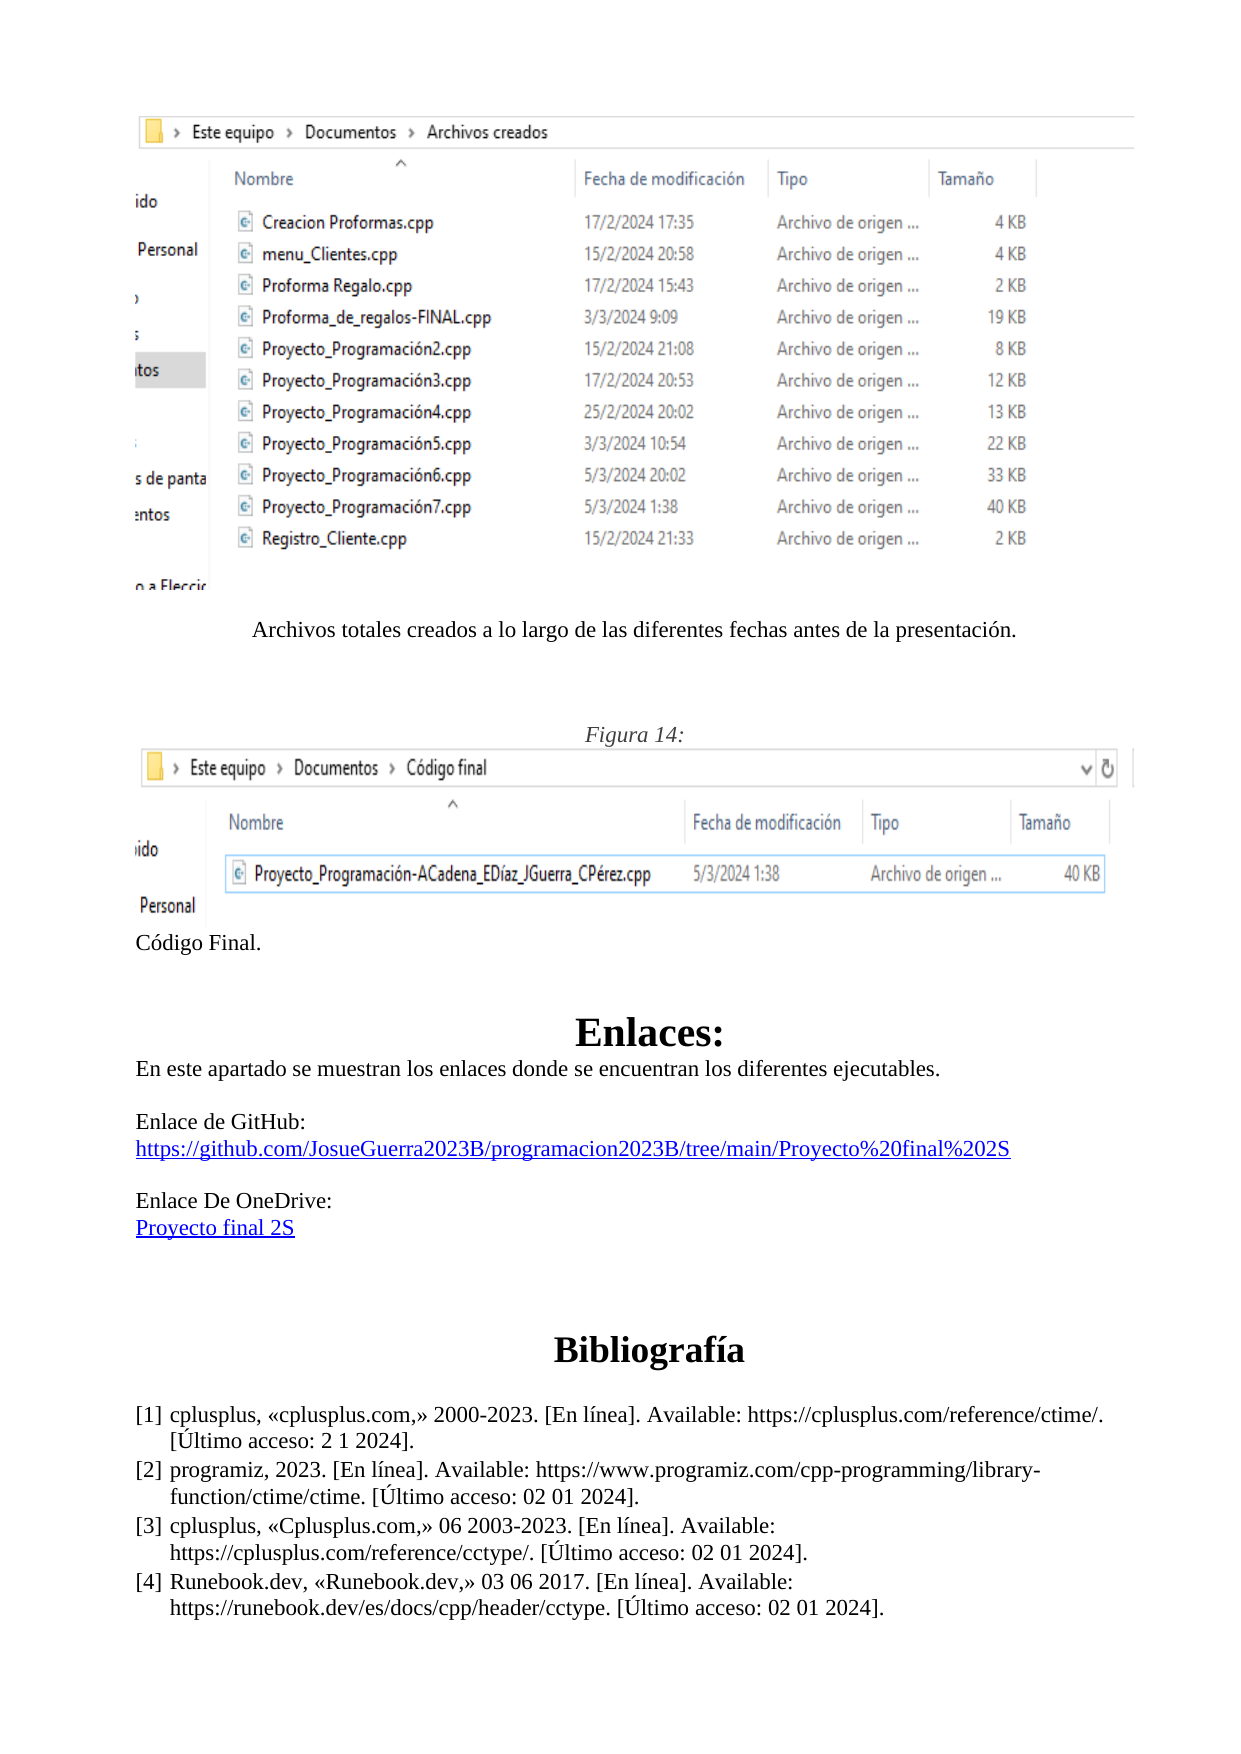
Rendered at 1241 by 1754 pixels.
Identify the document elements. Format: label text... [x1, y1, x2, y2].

text https://github.com/JosueGuerra2023B/programacion2023B/tree/main/Proyecto%20final%202S [135, 1134, 1134, 1161]
title Enlaces: [166, 1008, 1134, 1056]
text En este apartado se muestran los enlaces donde se encuentran los diferentes ejecutables. [135, 1056, 1134, 1082]
picture [135, 747, 1135, 929]
picture [135, 116, 1135, 590]
text Figura 14: [135, 721, 1134, 747]
text Enlace de GitHub: [135, 1108, 1134, 1134]
text Proyecto final 2S [135, 1214, 1134, 1240]
text Código Final. [135, 929, 1134, 955]
text Archivos totales creados a lo largo de las diferentes fechas antes de la presentación. [135, 616, 1134, 642]
text Enlace De OneDrive: [135, 1187, 1134, 1214]
